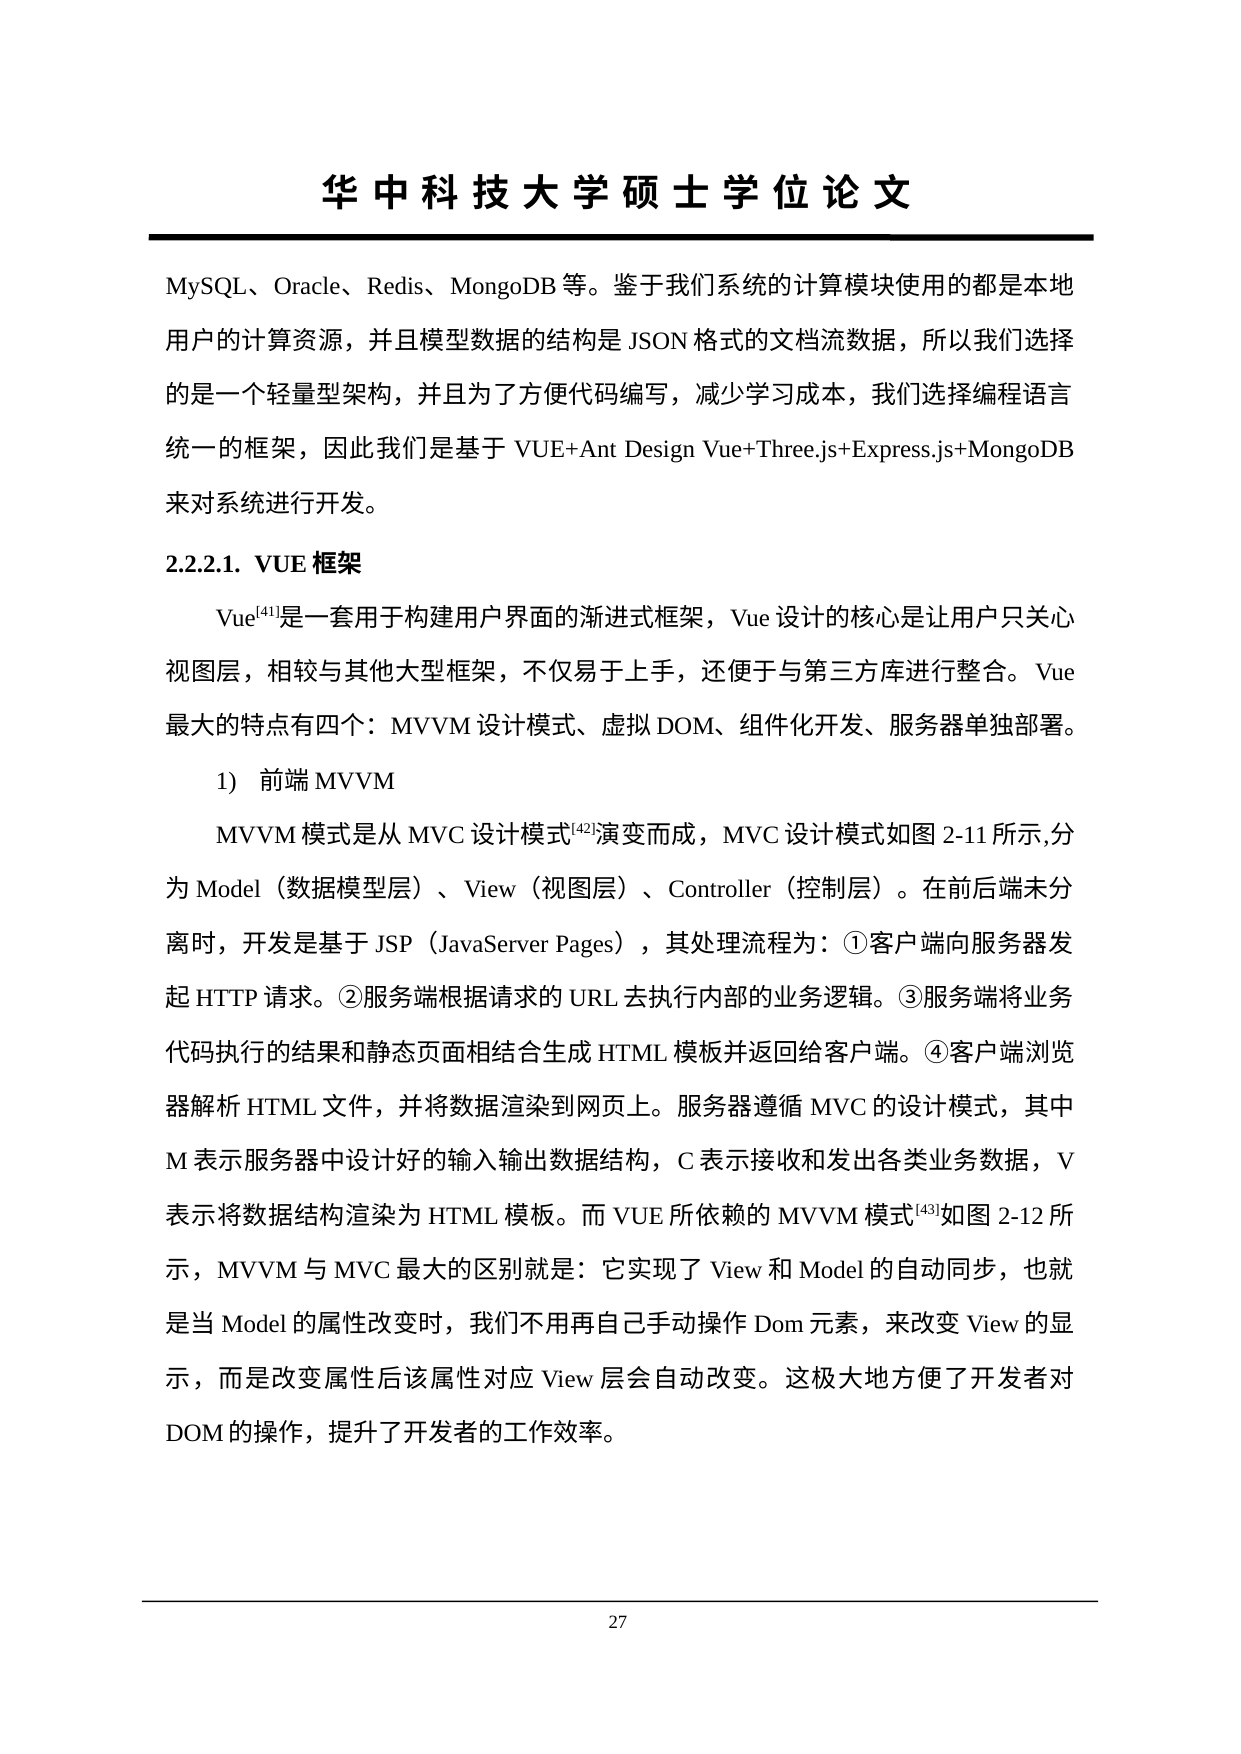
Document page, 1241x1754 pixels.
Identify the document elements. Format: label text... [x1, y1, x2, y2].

text Vue[41]是一套用于构建用户界面的渐进式框架，Vue设计的核心是让用户只关心视图层，相较与其他大型框架，不仅易于上手，还便于与第三方库进行整合。Vue最大的特点有四个：MVVM设计模式、虚拟DOM、组件化开发、服务器单独部署。 [165, 597, 1075, 742]
list 前端MVVM [216, 760, 1075, 796]
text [165, 266, 1075, 519]
subtitle VUE框架 [165, 544, 1075, 580]
